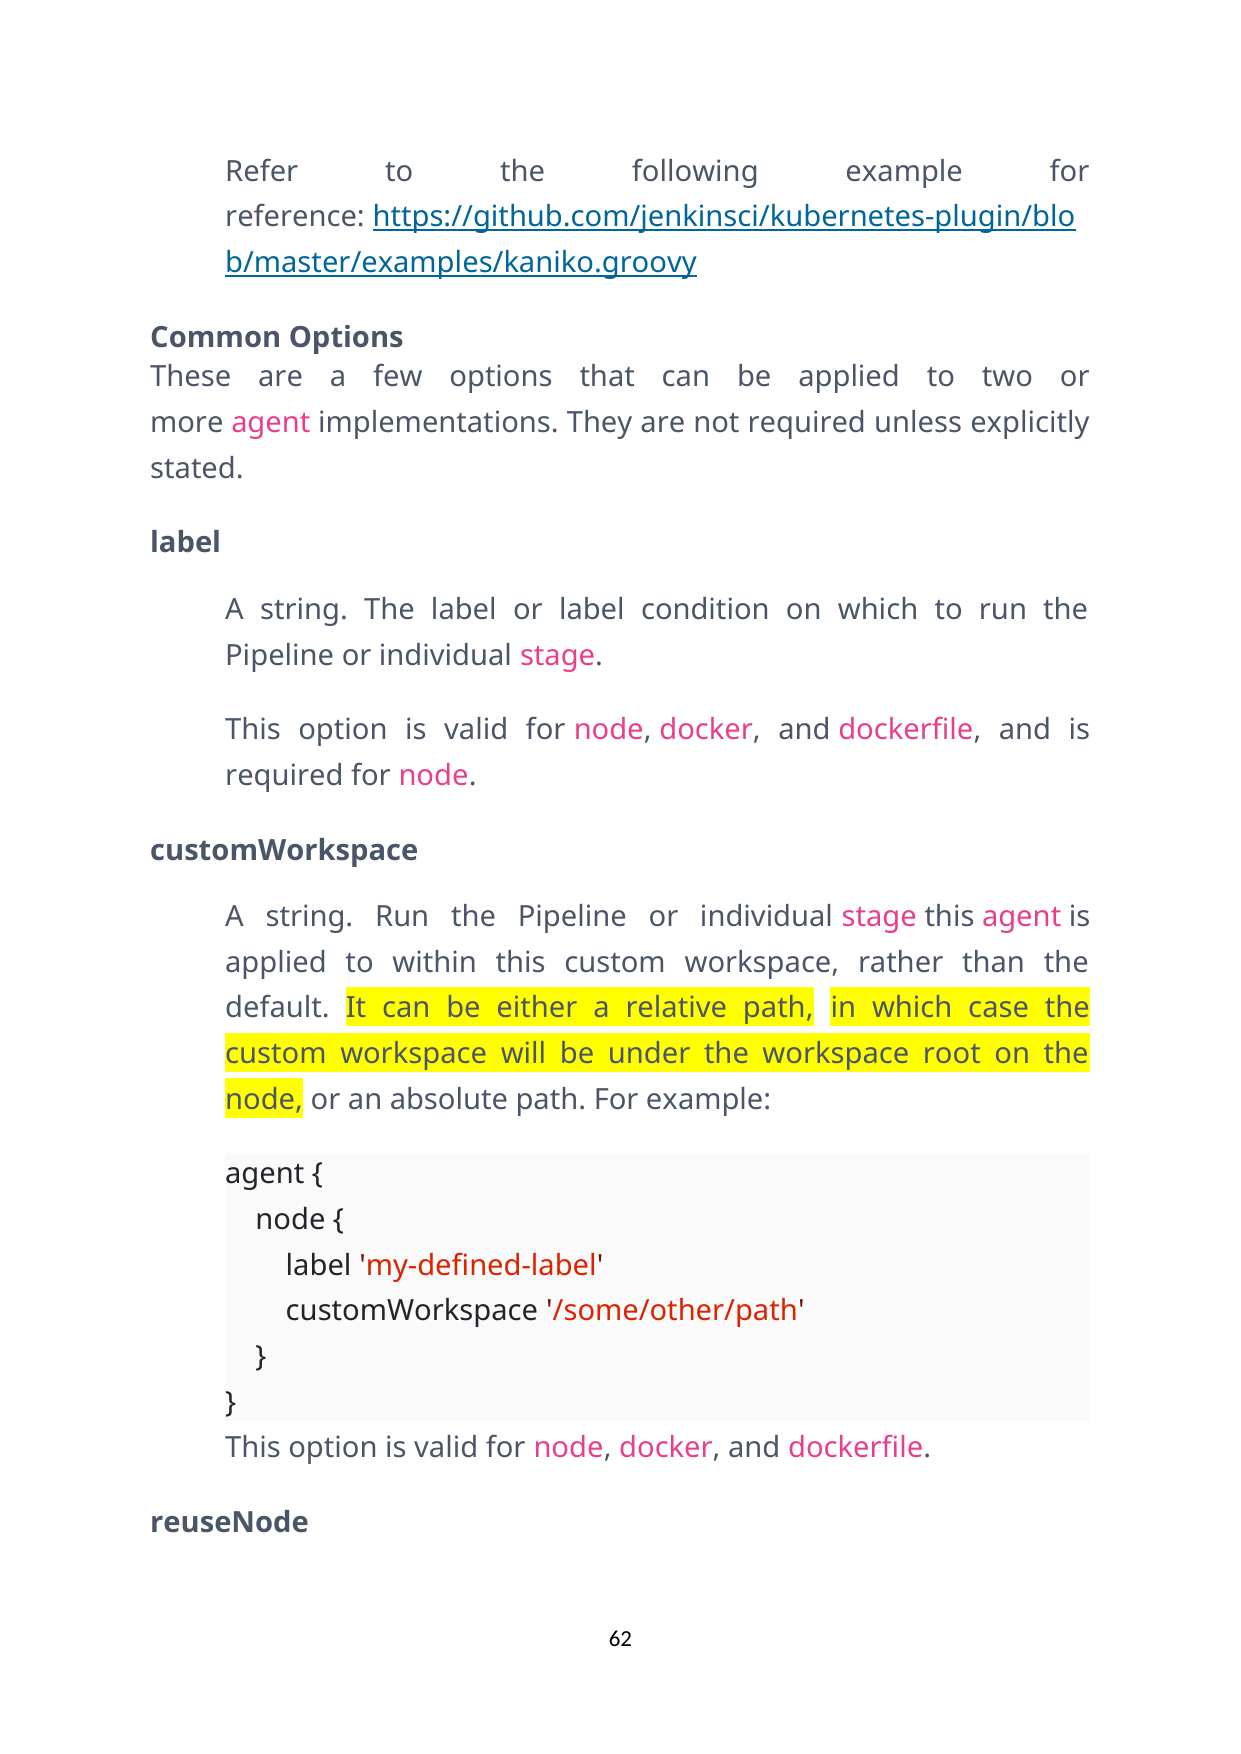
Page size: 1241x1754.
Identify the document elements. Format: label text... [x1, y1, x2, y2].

subtitle Common Options [150, 316, 1090, 356]
text customWorkspace '/some/other/path' [225, 1290, 1090, 1329]
text customWorkspace [150, 829, 1090, 869]
text Refer to the following example for reference: https://github.com/jenkinsci/kubernetes-plugin/blob/master/examples/kaniko.groovy [225, 150, 1090, 281]
text } [225, 1335, 1090, 1375]
text node { [225, 1198, 1090, 1238]
text reuseNode [150, 1501, 1090, 1541]
text These are a few options that can be applied to two or more agent implementations. They are not required unless explicitly stated. [150, 356, 1090, 487]
text label [150, 522, 1090, 561]
text label 'my-defined-label' [225, 1244, 1090, 1284]
text This option is valid for node, docker, and dockerfile. [225, 1427, 1090, 1466]
text agent { [225, 1153, 1090, 1192]
text A string. Run the Pipeline or individual stage this agent is applied to within this custom workspace, rather than the default. It can be either a relative path, in which case the custom workspace will be under the workspace root on the node, or an absolute path. For example: [225, 1072, 1090, 1118]
text This option is valid for node, docker, and dockerfile, and is required for node. [225, 709, 1090, 794]
text A string. The label or label condition on which to run the Pipeline or individual stage. [225, 588, 1090, 673]
text A string. Run the Pipeline or individual stage this agent is applied to within this custom workspace, rather than the default. It can be either a relative path, in which case the custom workspace will be under the workspace root on the node, or an absolute path. For example: [225, 896, 1090, 1033]
text } [225, 1381, 1090, 1421]
